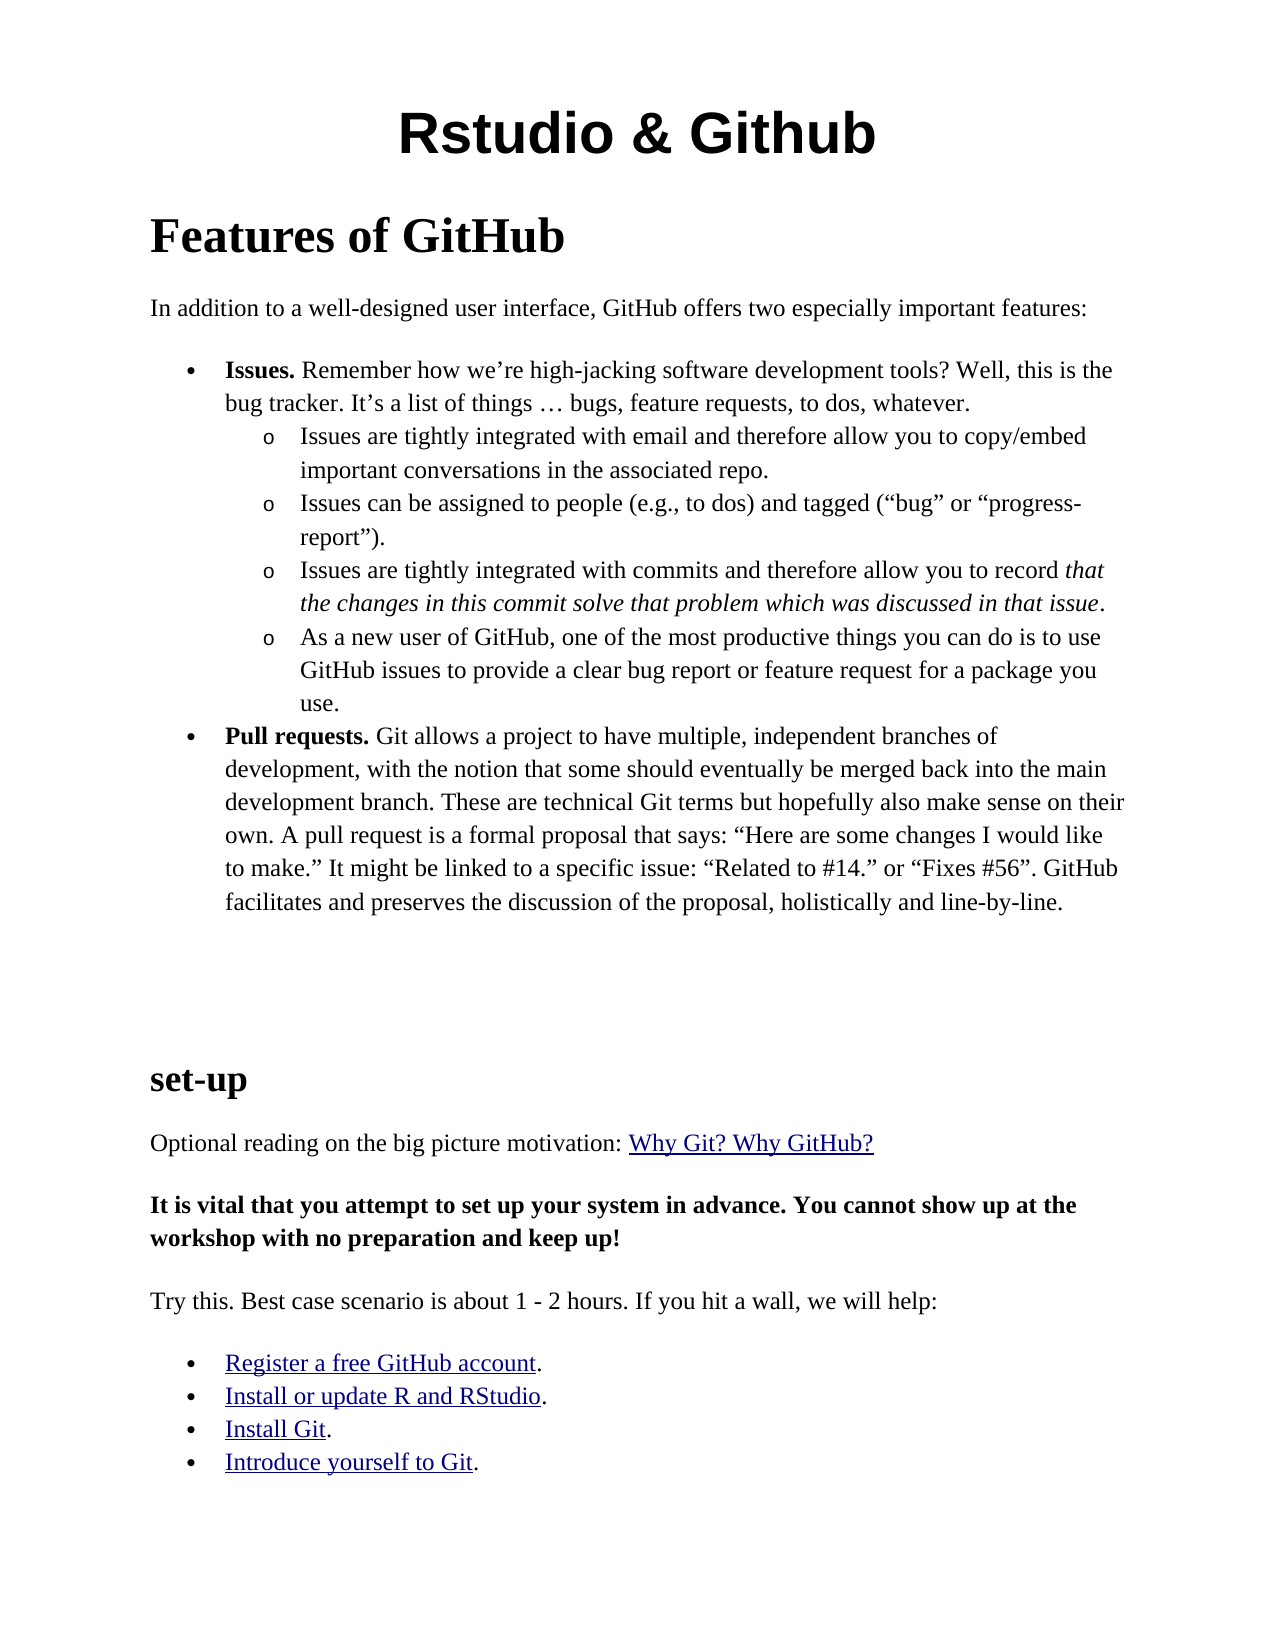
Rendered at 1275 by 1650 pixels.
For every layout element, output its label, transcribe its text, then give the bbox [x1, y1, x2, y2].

list Issues. Remember how we’re high-jacking software development tools? Well, this is the bug tracker. It’s a list of things … bugs, feature requests, to dos, whatever. [187, 355, 1125, 417]
text In addition to a well-designed user interface, GitHub offers two especially important features: [150, 293, 1125, 321]
list Install or update R and RStudio. [187, 1381, 1125, 1410]
text Try this. Best case scenario is about 1 - 2 hours. If you hit a wall, we will help: [150, 1286, 1125, 1314]
text It is vital that you attempt to set up your system in advance. You cannot show up at the workshop with no preparation and keep up! [150, 1191, 1125, 1252]
list Register a free GitHub account. [187, 1348, 1125, 1377]
list Install Git. [187, 1414, 1125, 1443]
list Issues can be assigned to people (e.g., to dos) and tagged (“bug” or “progress-report”). [262, 488, 1125, 550]
subtitle Features of GitHub [150, 206, 1125, 263]
list As a new user of GitHub, one of the most productive things you can do is to use GitHub issues to provide a clear bug report or feature request for a package you use. [262, 622, 1125, 717]
list Pull requests. Git allows a project to have multiple, independent branches of development, with the notion that some should eventually be merged back into the main development branch. These are technical Git terms but hopefully also make sense on their own. A pull request is a formal proposal that says: “Here are some changes I would like to make.” It might be linked to a specific issue: “Related to #14.” or “Fixes #56”. GitHub facilitates and preserves the discussion of the proposal, holistically and line-by-line. [187, 721, 1125, 915]
list Issues are tightly integrated with commits and therefore allow you to record that the changes in this commit solve that problem which was discussed in that issue. [262, 555, 1125, 617]
text Optional reading on the big picture motivation: Why Git? Why GitHub? [150, 1128, 1125, 1157]
list Issues are tightly integrated with email and therefore allow you to copy/embed important conversations in the associated repo. [262, 421, 1125, 483]
subtitle set-up [150, 1056, 1125, 1099]
list Introduce yourself to Git. [187, 1447, 1125, 1476]
